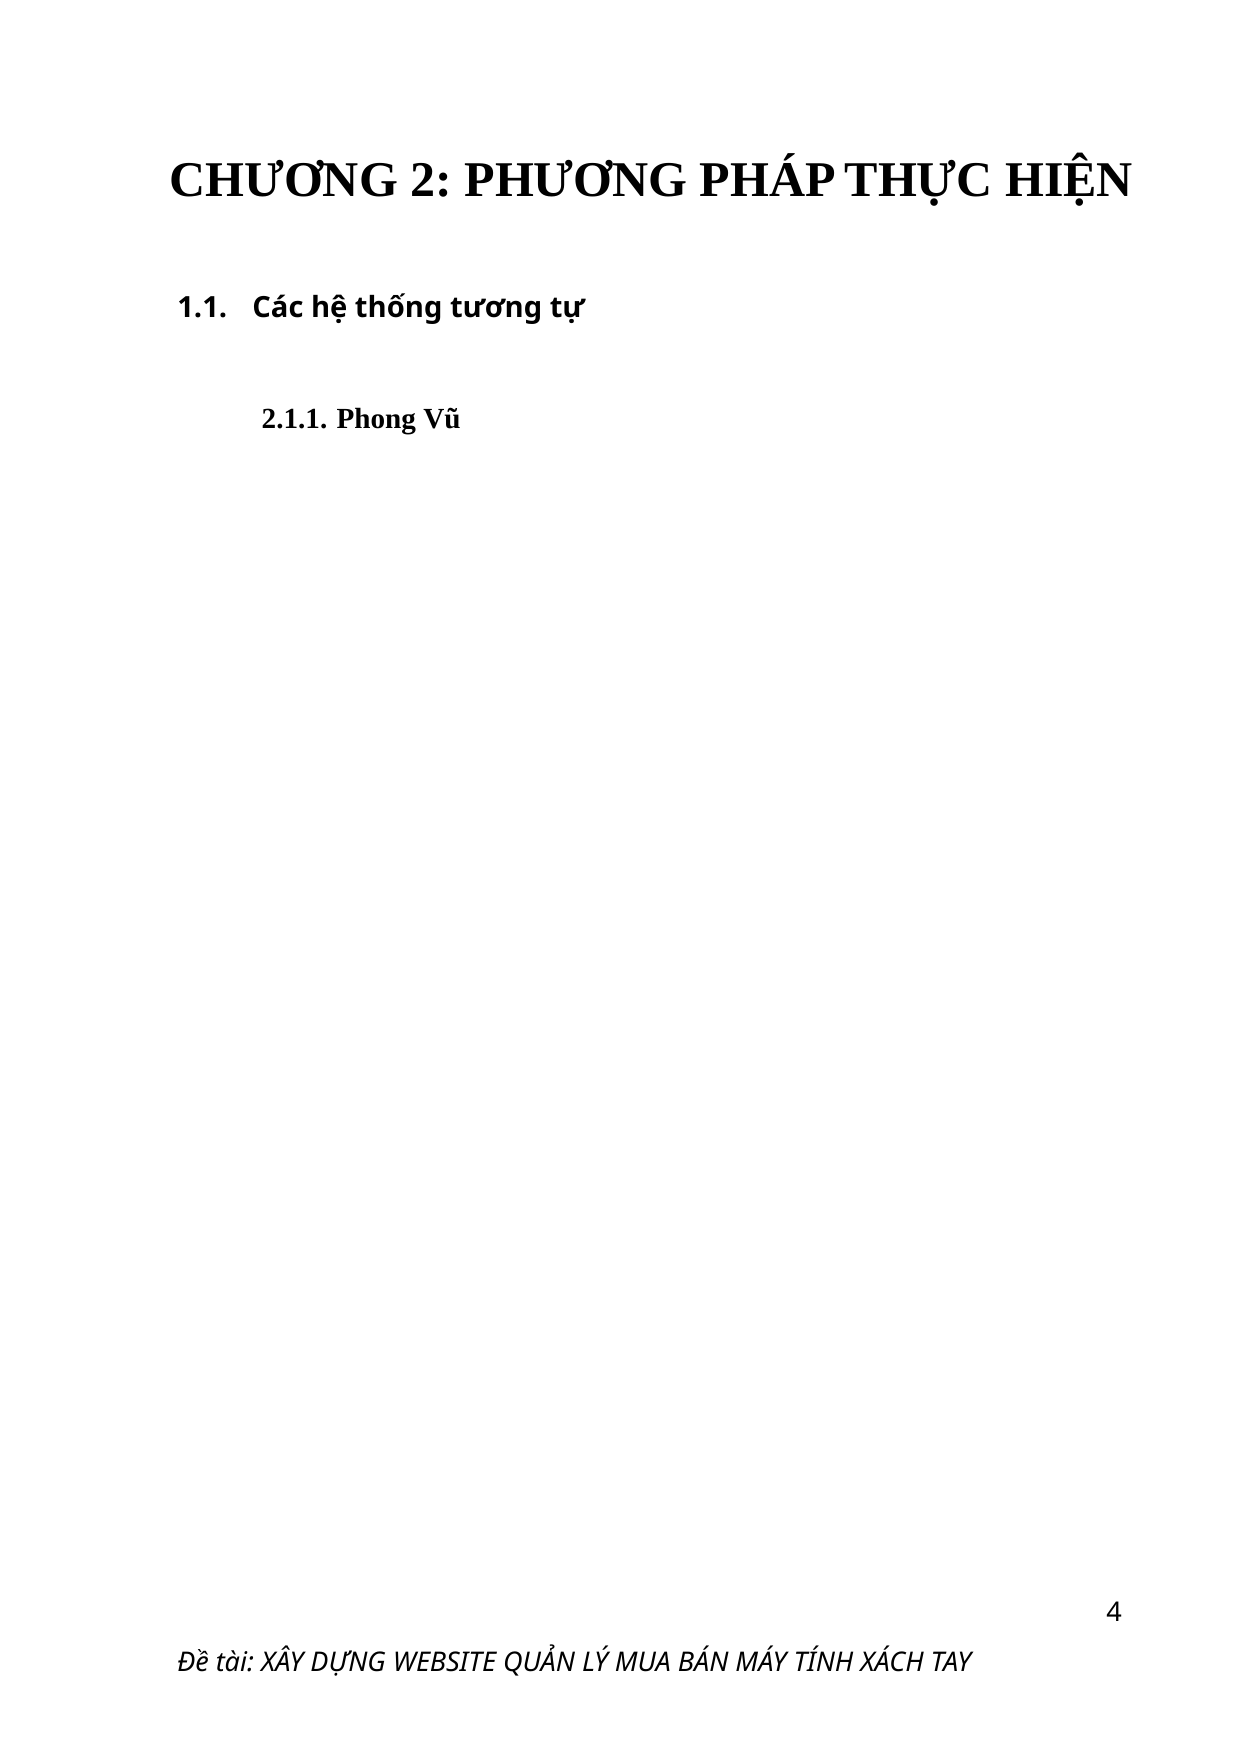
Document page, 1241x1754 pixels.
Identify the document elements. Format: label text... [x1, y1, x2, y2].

subtitle Các hệ thống tương tự [177, 287, 836, 324]
subtitle CHƯƠNG 2: PHƯƠNG PHÁP THỰC HIỆN [158, 149, 1133, 207]
subtitle Phong Vũ [261, 274, 1122, 434]
